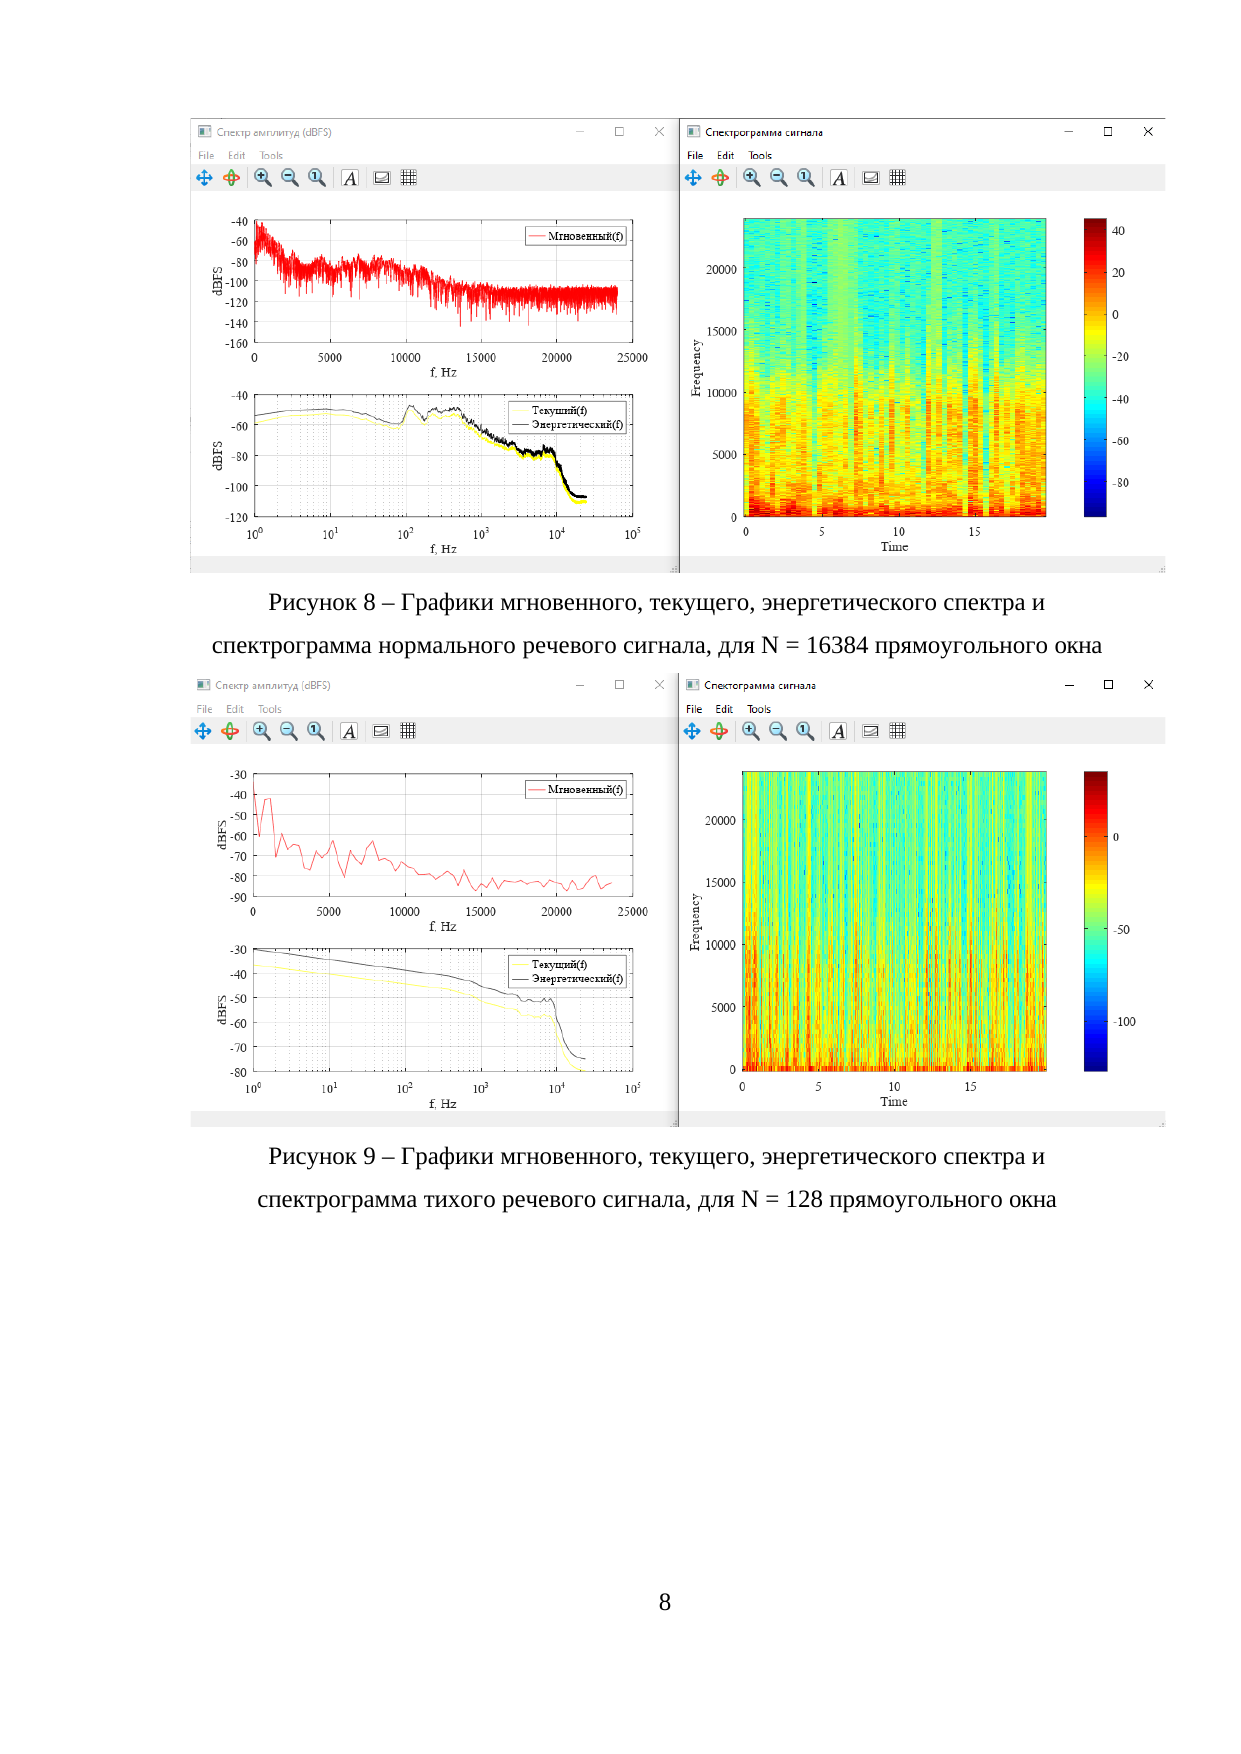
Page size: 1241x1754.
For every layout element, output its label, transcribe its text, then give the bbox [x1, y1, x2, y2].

text Рисунок 9 – Графики мгновенного, текущего, энергетического спектра и спектрограмма тихого речевого сигнала, для N = 128 прямоугольного окна [191, 1141, 1123, 1213]
text Рисунок 8 – Графики мгновенного, текущего, энергетического спектра и спектрограмма нормального речевого сигнала, для N = 16384 прямоугольного окна [191, 587, 1123, 659]
picture [190, 673, 1166, 1127]
picture [190, 118, 1166, 573]
